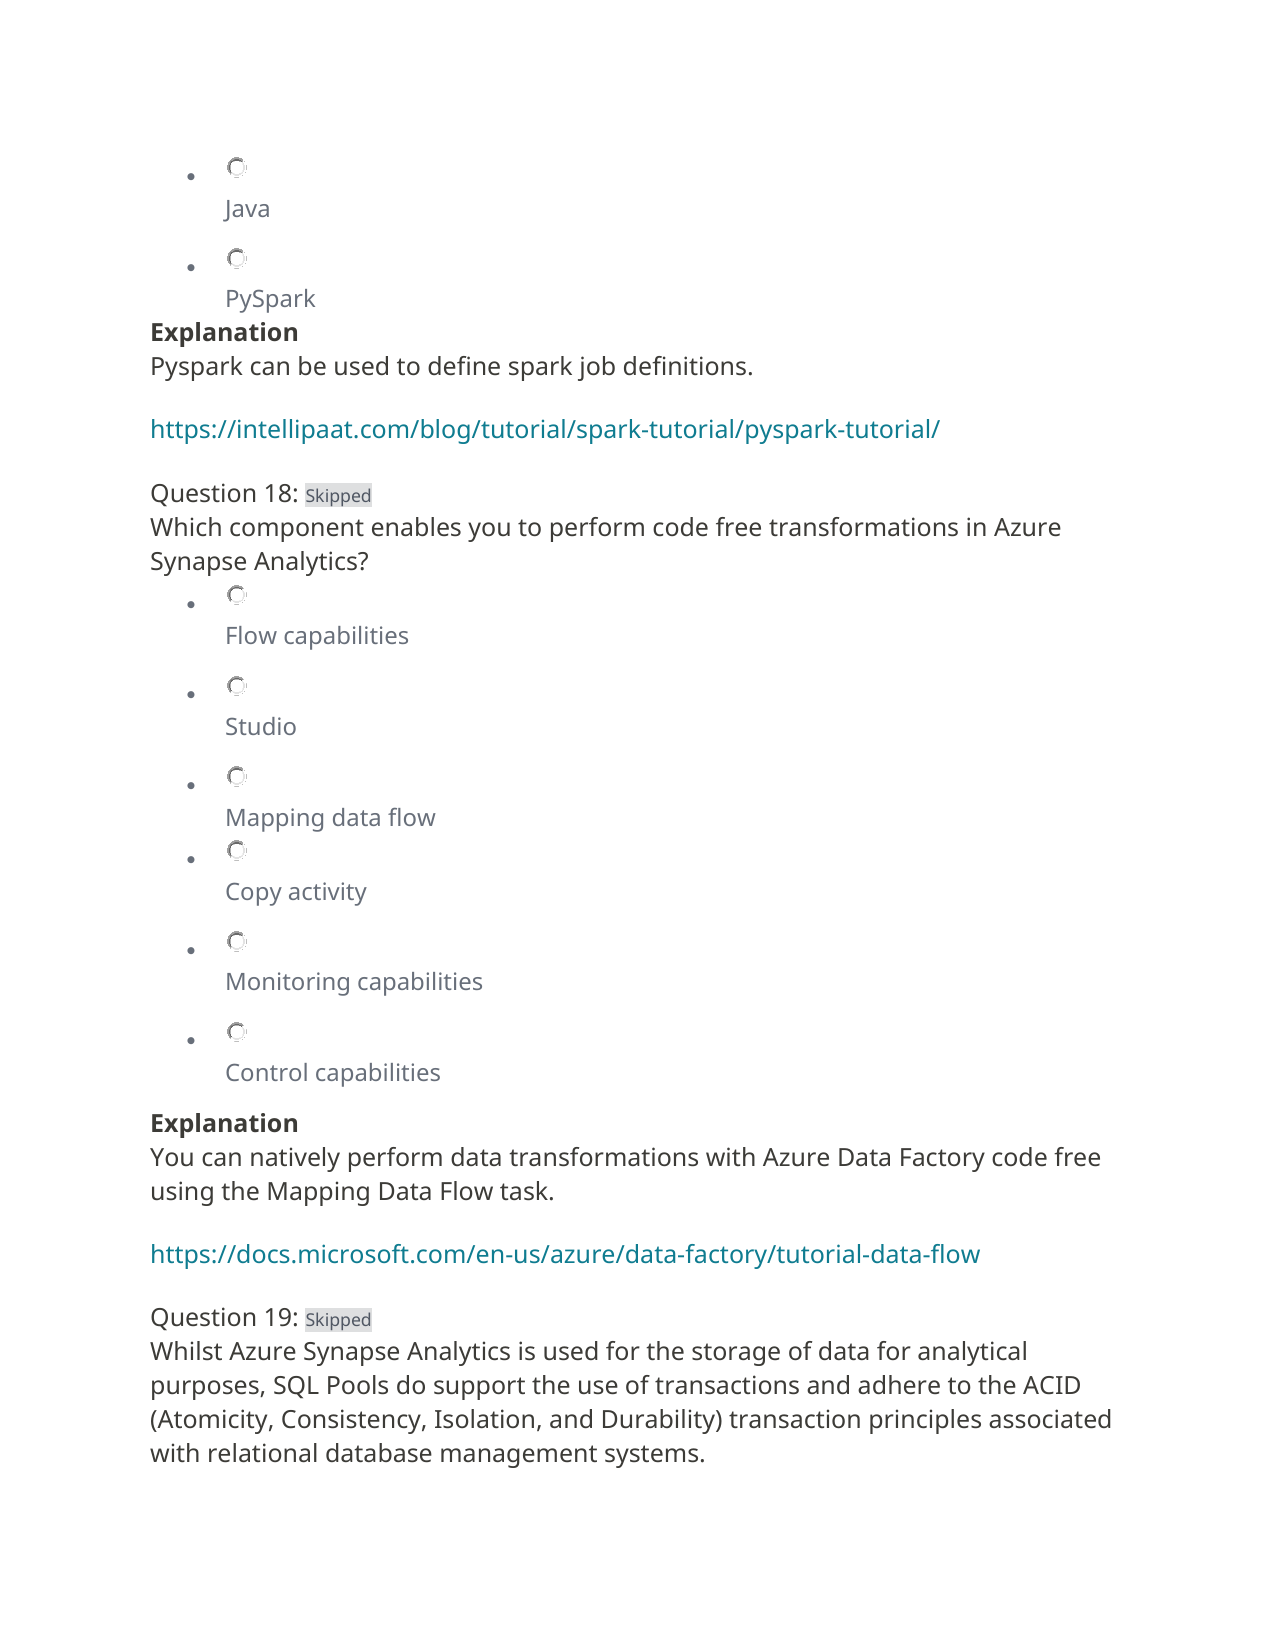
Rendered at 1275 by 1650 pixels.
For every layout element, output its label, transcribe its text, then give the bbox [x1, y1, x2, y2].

list ​ [187, 577, 1125, 619]
list ​ [187, 150, 1125, 191]
text https://intellipaat.com/blog/tutorial/spark-tutorial/pyspark-tutorial/ [150, 412, 1125, 446]
text Explanation [150, 1105, 1125, 1139]
text Copy activity [225, 874, 1125, 907]
list ​ [187, 668, 1125, 710]
text Studio [225, 710, 1125, 742]
text Monitoring capabilities [225, 965, 1125, 998]
list ​ [187, 241, 1125, 282]
text You can natively perform data transformations with Azure Data Factory code free using the Mapping Data Flow task. [150, 1139, 1125, 1207]
text Java [225, 191, 1125, 224]
text PySpark [225, 282, 1125, 315]
text Explanation [150, 315, 1125, 349]
text Control capabilities [225, 1056, 1125, 1088]
text Question 18: Skipped [150, 475, 1125, 509]
text Whilst Azure Synapse Analytics is used for the storage of data for analytical purposes, SQL Pools do support the use of transactions and adhere to the ACID (Atomicity, Consistency, Isolation, and Durability) transaction principles associated with relational database management systems. [150, 1334, 1125, 1470]
text Which component enables you to perform code free transformations in Azure Synapse Analytics? [150, 509, 1125, 577]
list ​ [187, 759, 1125, 800]
text https://docs.microsoft.com/en-us/azure/data-factory/tutorial-data-flow [150, 1237, 1125, 1271]
list ​ [187, 1014, 1125, 1056]
text Pyspark can be used to define spark job definitions. [150, 349, 1125, 383]
list ​ [187, 924, 1125, 965]
text Mapping data flow [225, 800, 1125, 833]
list ​ [187, 833, 1125, 874]
text Question 19: Skipped [150, 1300, 1125, 1334]
text Flow capabilities [225, 619, 1125, 652]
